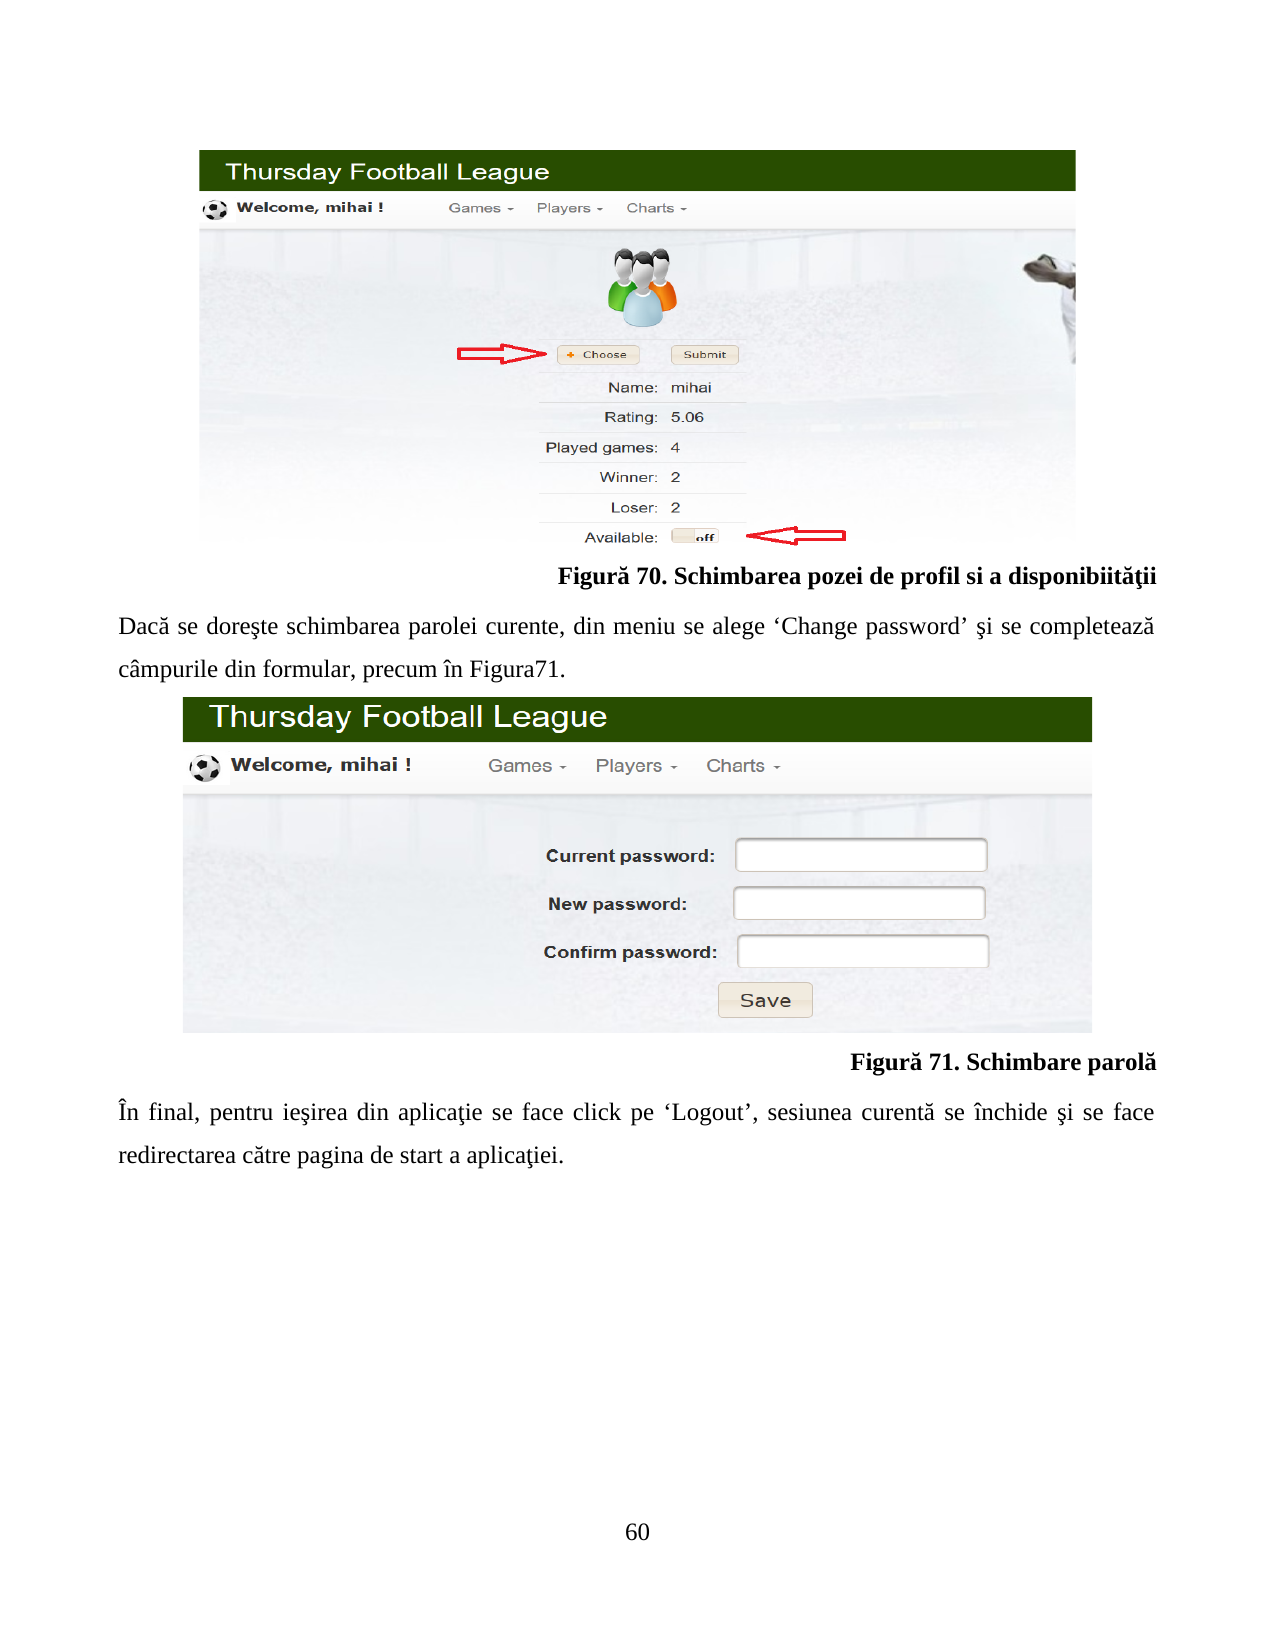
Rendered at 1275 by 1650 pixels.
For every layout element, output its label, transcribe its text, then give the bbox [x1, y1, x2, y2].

text Figură 71. Schimbare parolă [118, 1047, 1157, 1076]
text În final, pentru ieşirea din aplicaţie se face click pe ‘Logout’, sesiunea curentă se închide şi se face redirectarea către pagina de start a aplicaţiei. [118, 1097, 1157, 1169]
text Dacă se doreşte schimbarea parolei curente, din meniu se alege ‘Change password’ şi se completează câmpurile din formular, precum în Figura71. [118, 611, 1157, 683]
picture [199, 150, 1076, 547]
text Figură 70. Schimbarea pozei de profil si a disponibiităţii [118, 561, 1157, 590]
picture [182, 697, 1093, 1033]
